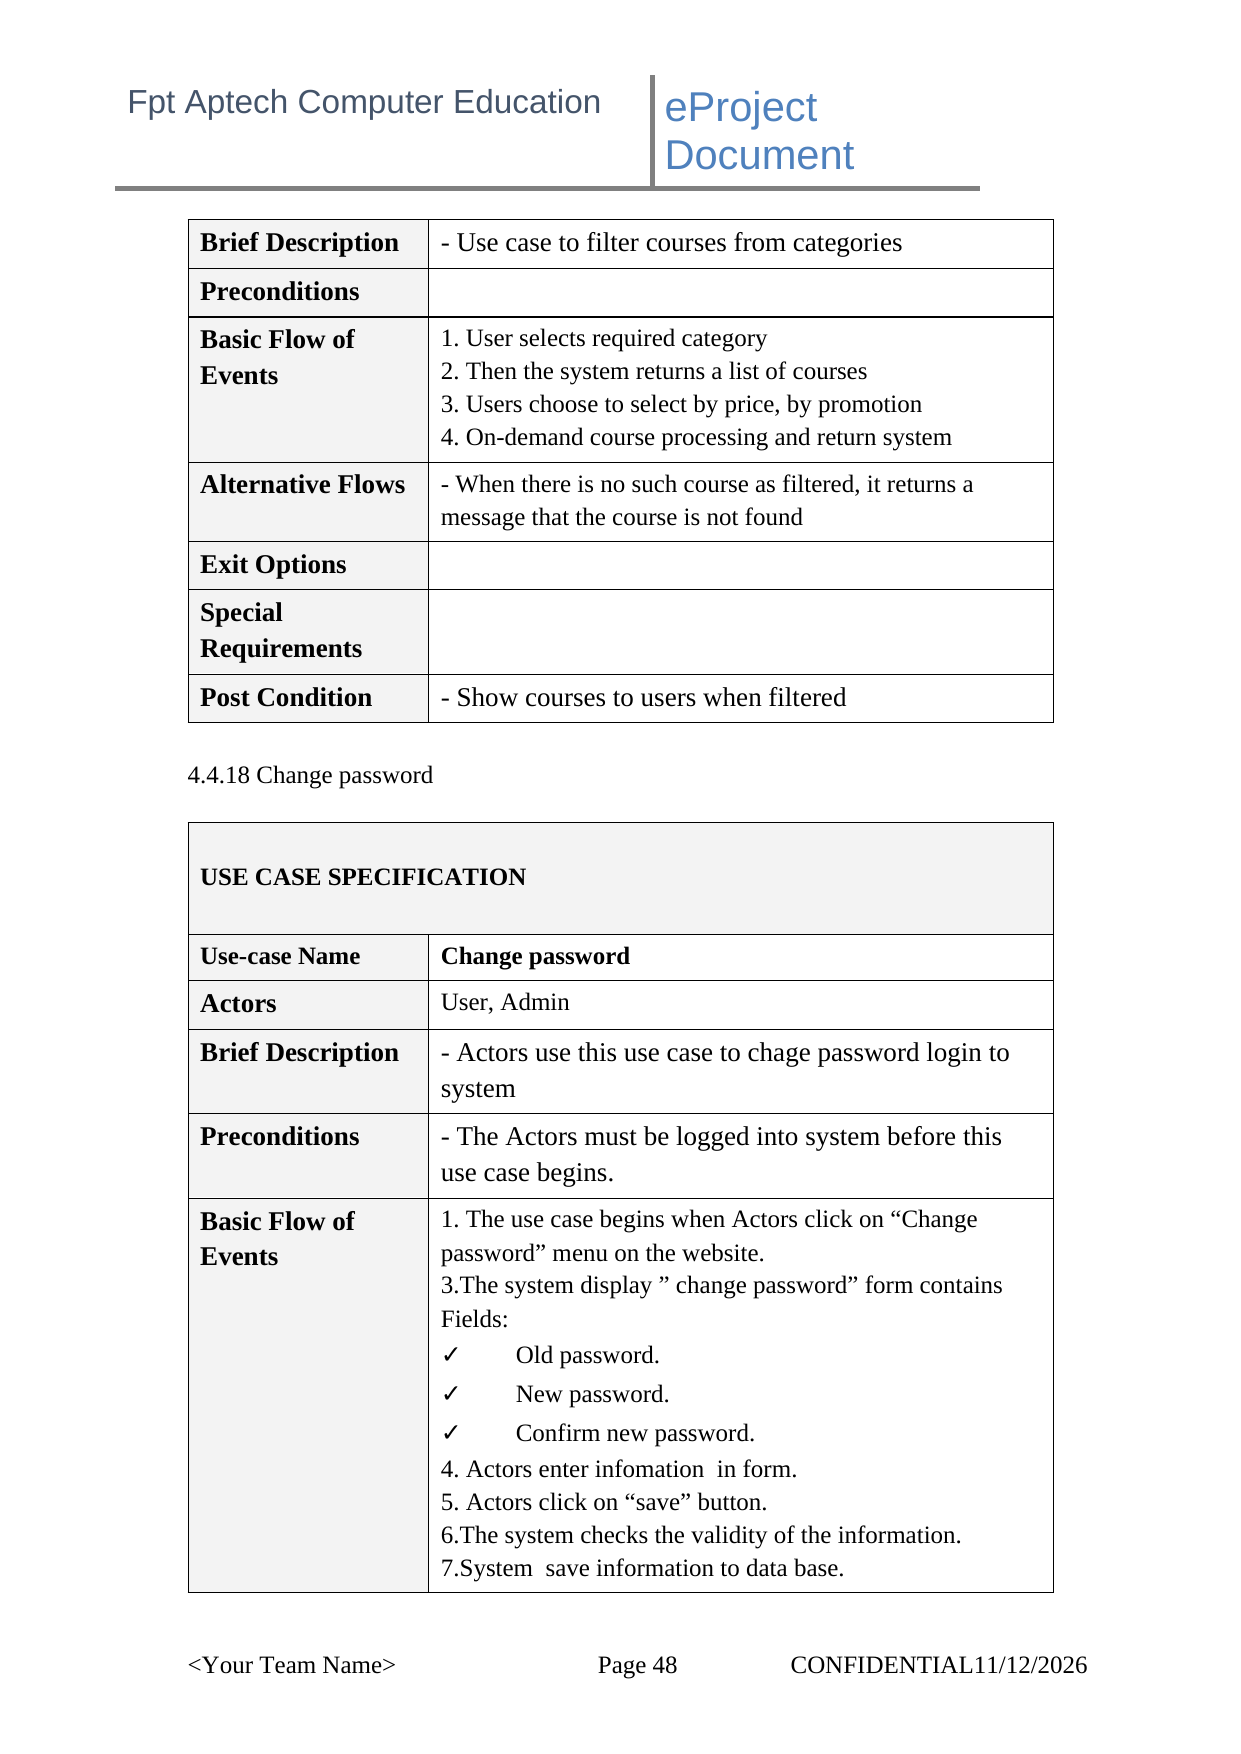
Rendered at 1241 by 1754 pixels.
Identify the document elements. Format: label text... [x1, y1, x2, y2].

table_cell [429, 269, 1053, 316]
table_cell Basic Flow of Events [189, 318, 428, 462]
table_cell Alternative Flows [189, 463, 428, 541]
table_cell 1. User selects required category 2. Then the system returns a list of courses 3. Users choose to select by price, by promotion 4. On-demand course processing and return system [429, 318, 1053, 462]
table_cell Use-case Name [189, 935, 428, 980]
table_cell - Actors use this use case to chage password login to system [429, 1030, 1053, 1113]
table_cell Preconditions [189, 1114, 428, 1197]
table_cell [429, 1199, 1053, 1592]
subtitle 4.4.18 Change password [187, 760, 1053, 789]
table_cell Special Requirements [189, 590, 428, 673]
table_cell [429, 590, 1053, 673]
table_cell Brief Description [189, 220, 428, 268]
table_cell - When there is no such course as filtered, it returns a message that the course is not found [429, 463, 1053, 541]
table_cell Exit Options [189, 542, 428, 589]
table_cell Brief Description [189, 1030, 428, 1113]
table_cell Change password [429, 935, 1053, 980]
table_cell Preconditions [189, 269, 428, 316]
table_cell - Use case to filter courses from categories [429, 220, 1053, 268]
table_cell [429, 542, 1053, 589]
table_cell - The Actors must be logged into system before this use case begins. [429, 1114, 1053, 1197]
table_cell User, Admin [429, 981, 1053, 1029]
table_cell Post Condition [189, 675, 428, 722]
table_cell Actors [189, 981, 428, 1029]
table_cell - Show courses to users when filtered [429, 675, 1053, 722]
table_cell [189, 1199, 428, 1592]
table_header USE CASE SPECIFICATION [189, 823, 1053, 934]
